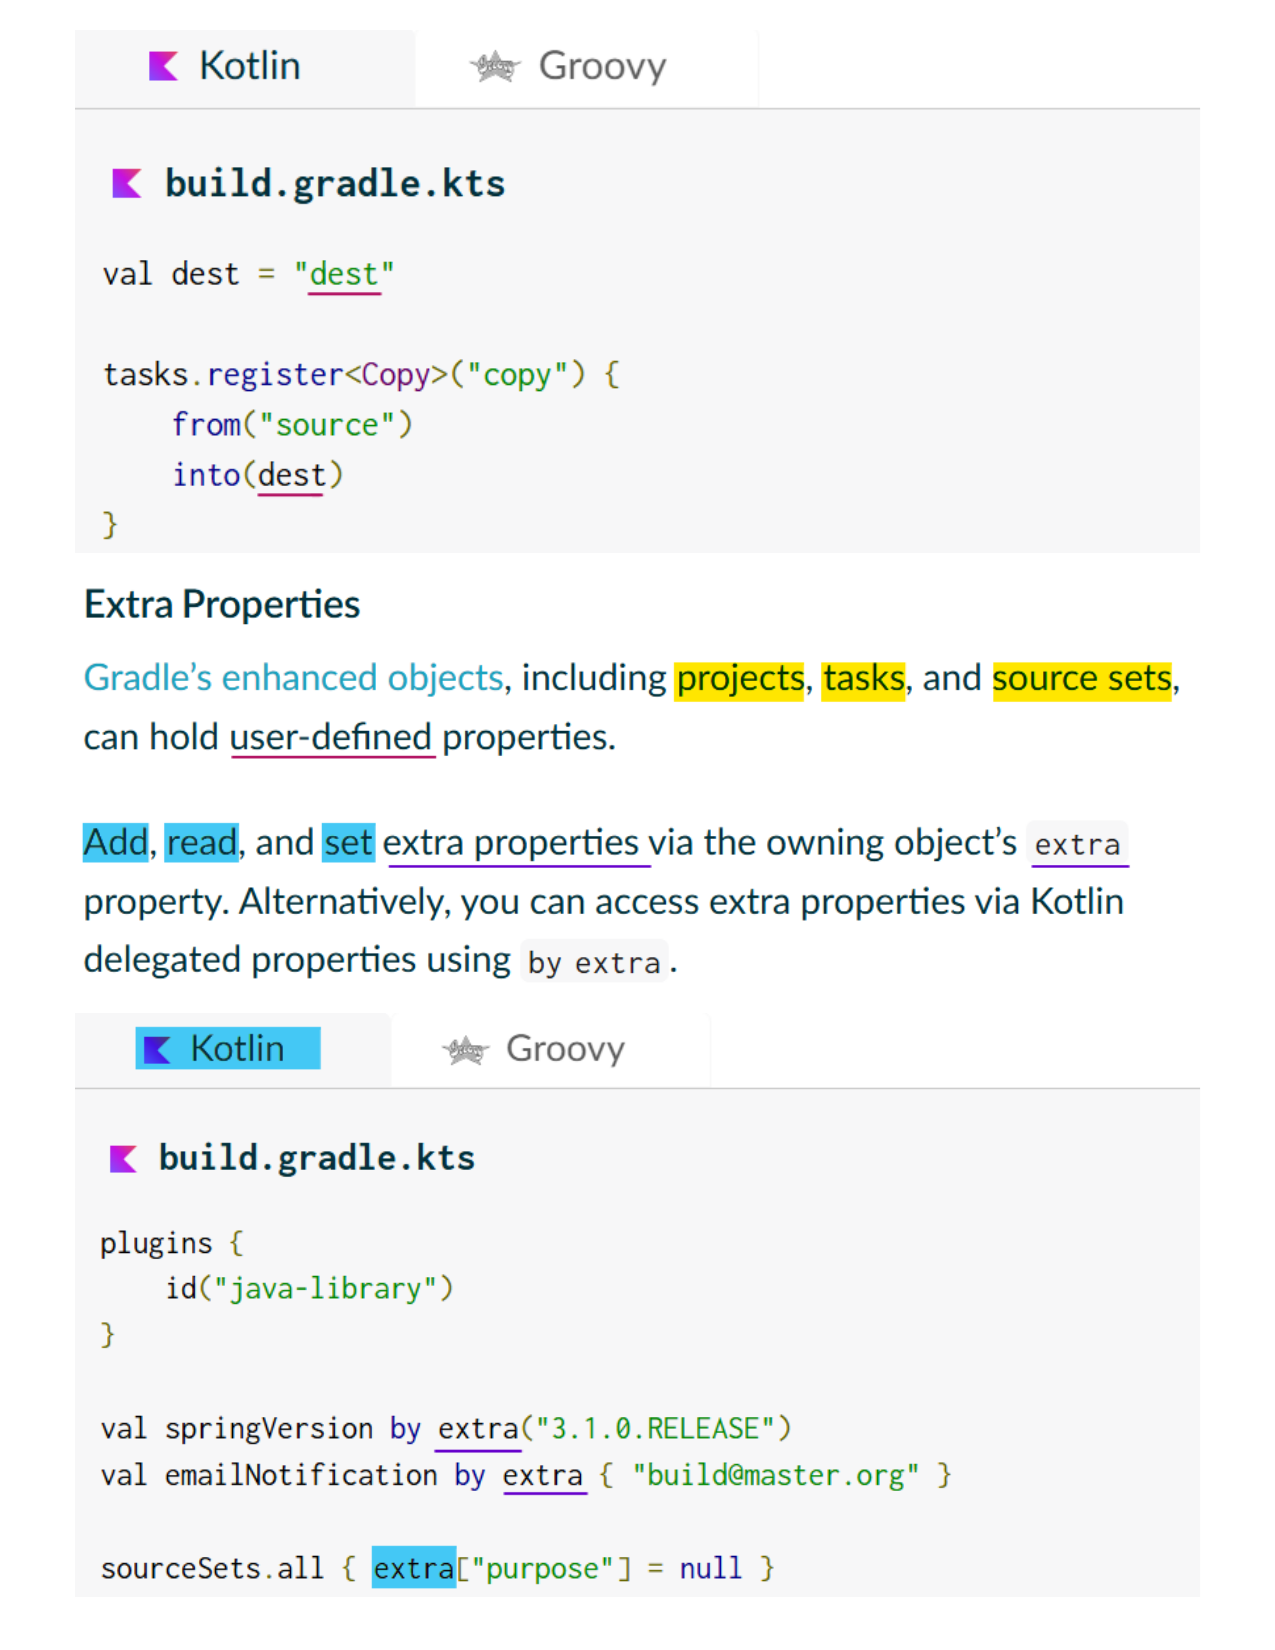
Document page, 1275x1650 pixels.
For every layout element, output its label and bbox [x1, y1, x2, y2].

picture [75, 1013, 1200, 1597]
picture [75, 30, 1200, 553]
picture [75, 573, 1200, 993]
